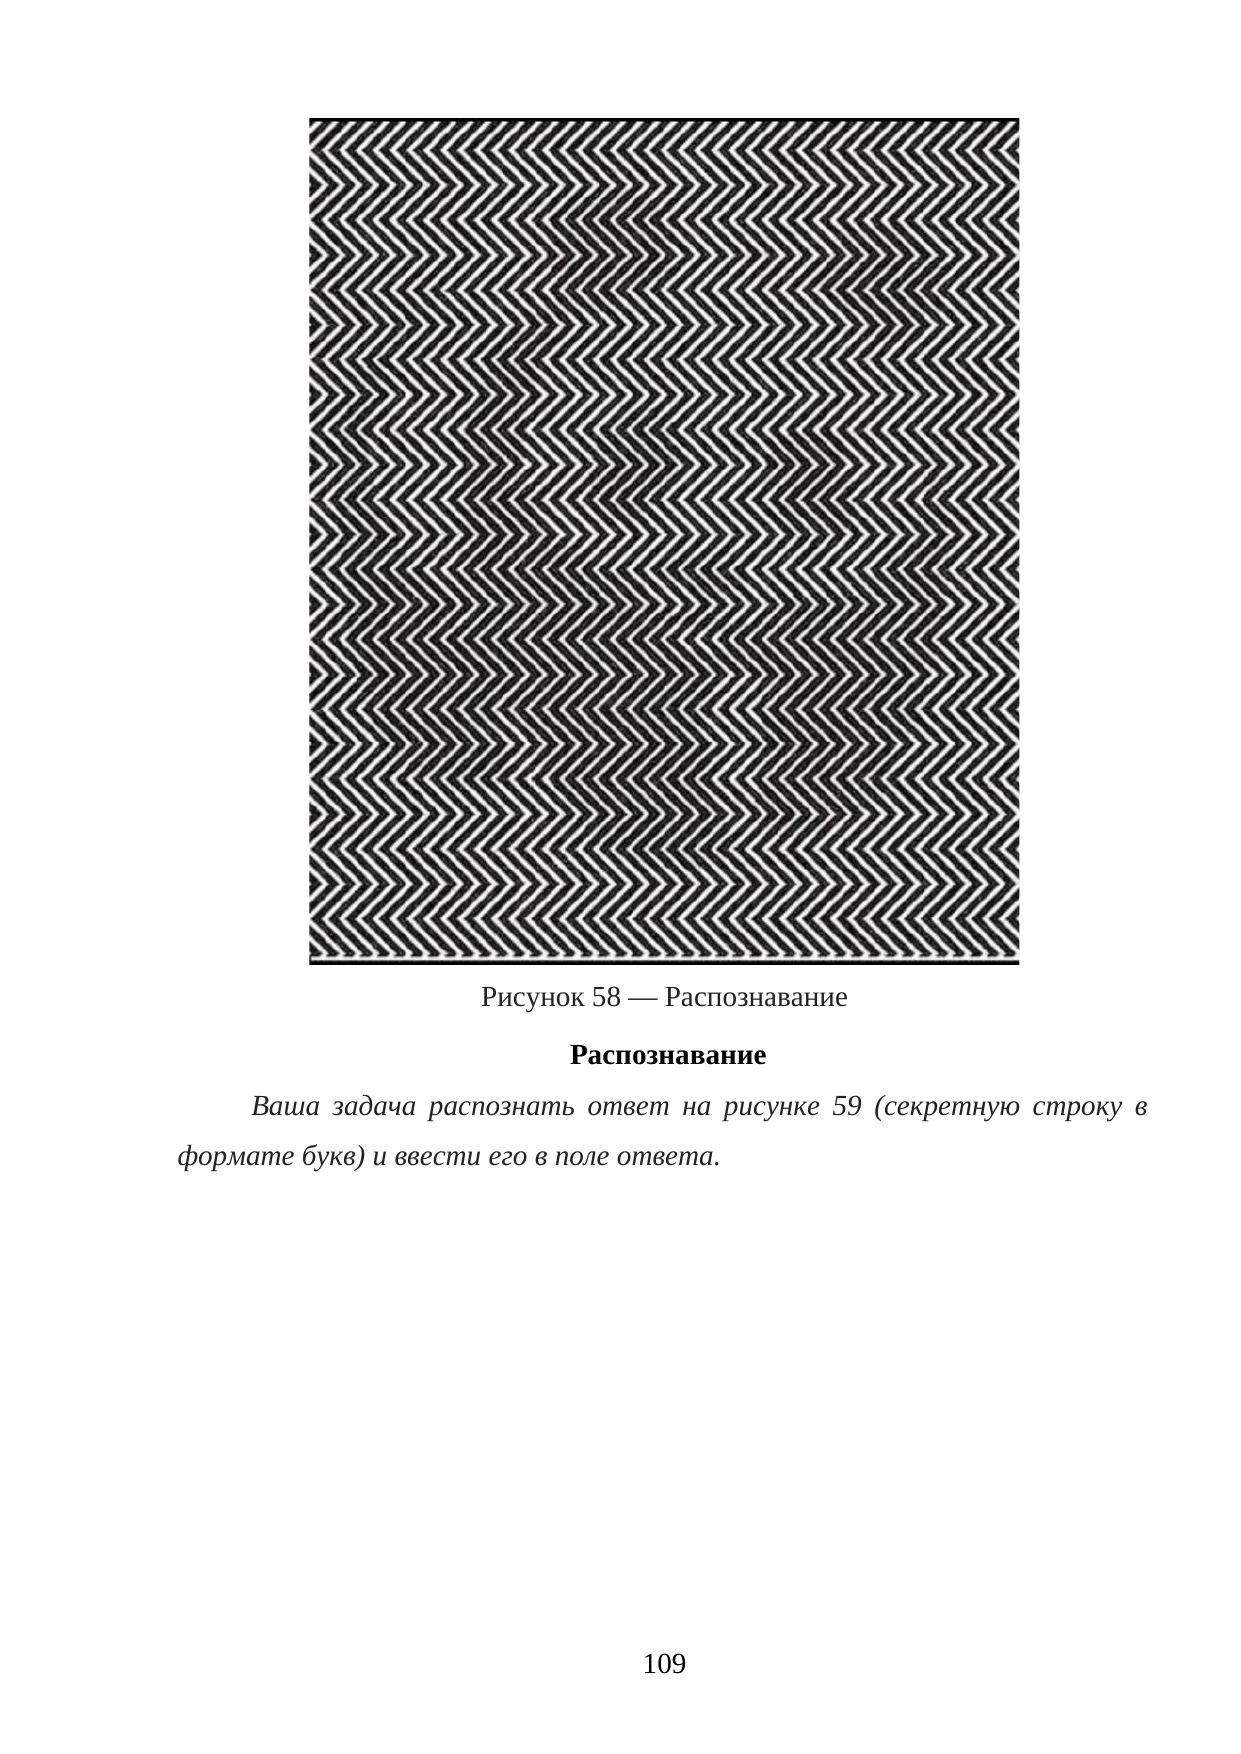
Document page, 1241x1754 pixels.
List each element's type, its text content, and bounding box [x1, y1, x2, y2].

text Ваша задача распознать ответ на рисунке 59 (секретную строку в формате букв) и ввести его в поле ответа. [177, 1088, 1152, 1172]
text Рисунок 58 — Распознавание [177, 979, 1152, 1012]
list ​ Распознавание [177, 1037, 1152, 1071]
picture [309, 118, 1020, 965]
